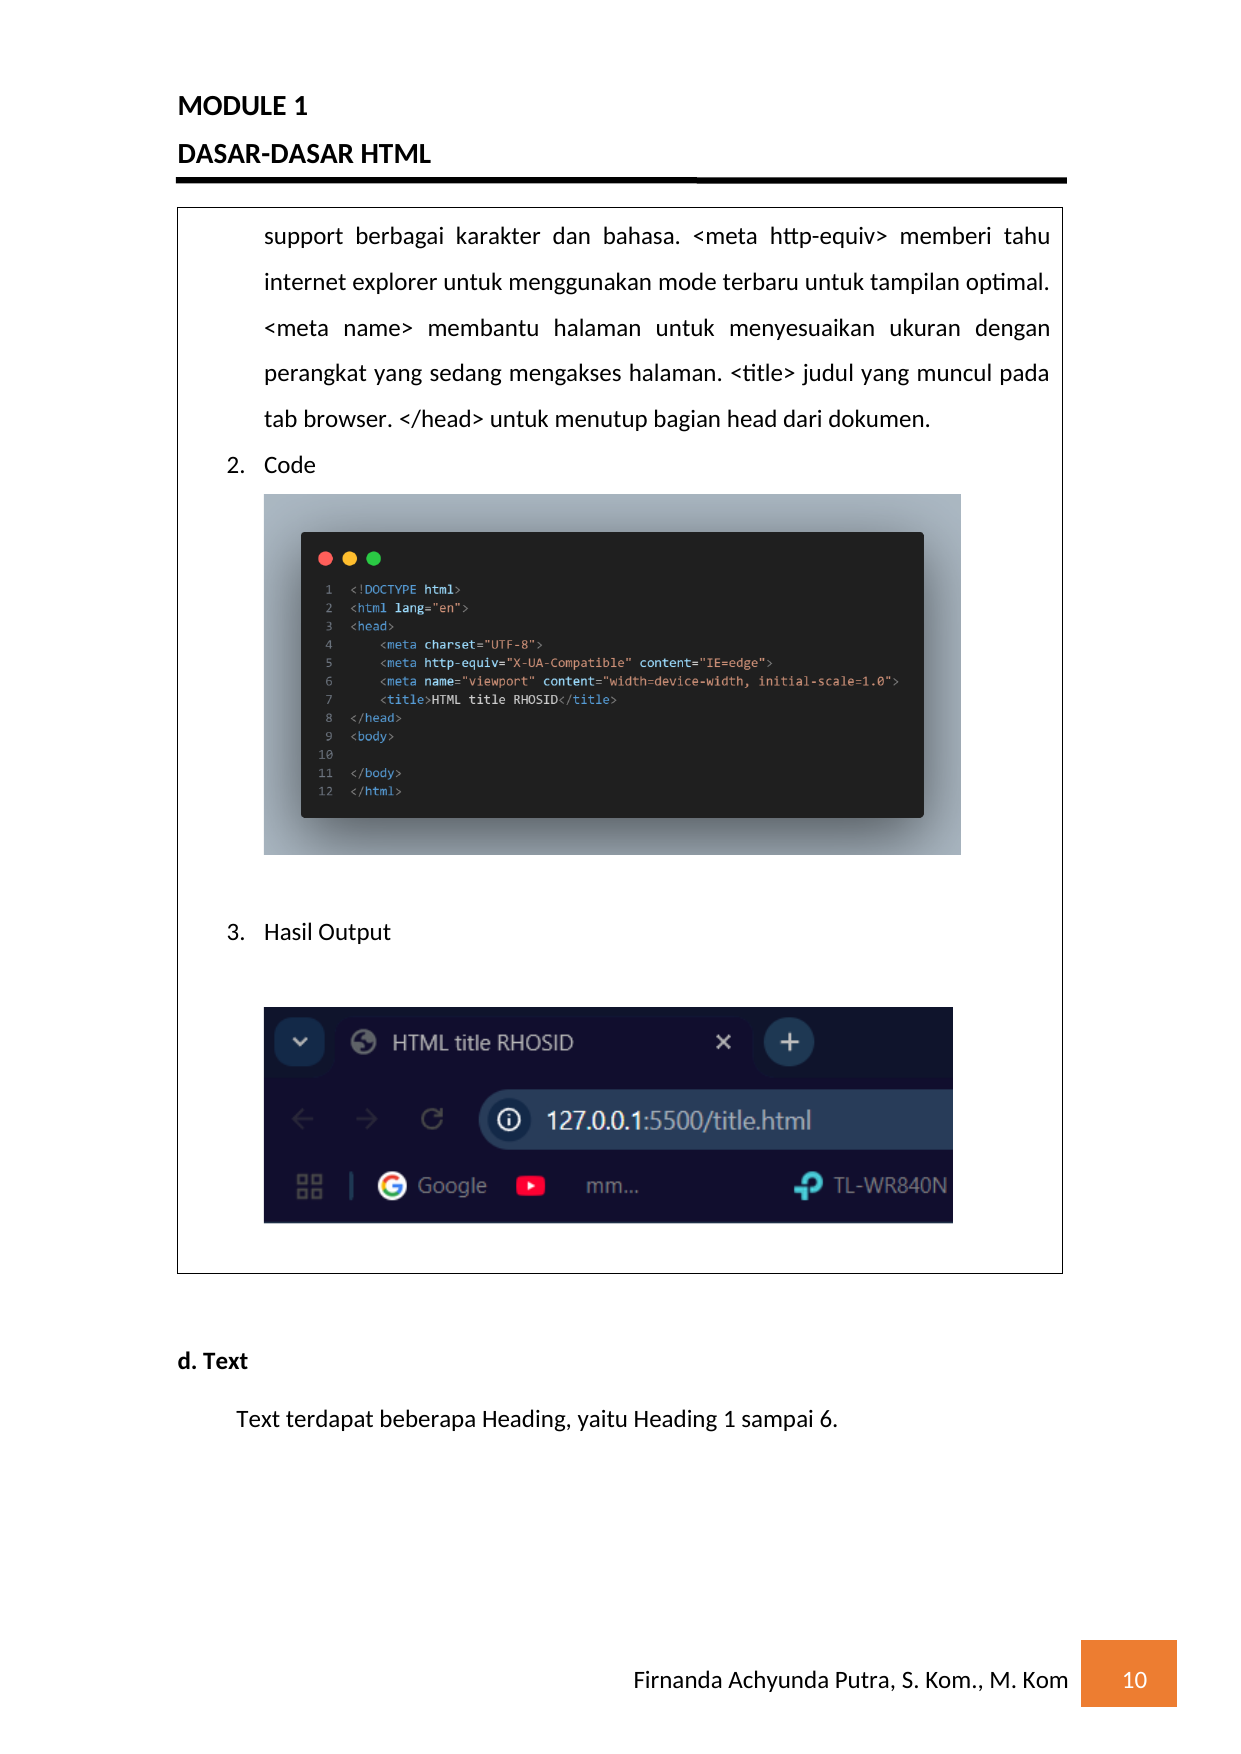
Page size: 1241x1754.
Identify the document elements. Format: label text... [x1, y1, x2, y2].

text Text terdapat beberapa Heading, yaitu Heading 1 sampai 6. [177, 1403, 1063, 1433]
picture [263, 1007, 953, 1259]
subtitle d. Text [177, 1345, 1063, 1375]
picture [263, 494, 961, 855]
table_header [178, 208, 1062, 1273]
